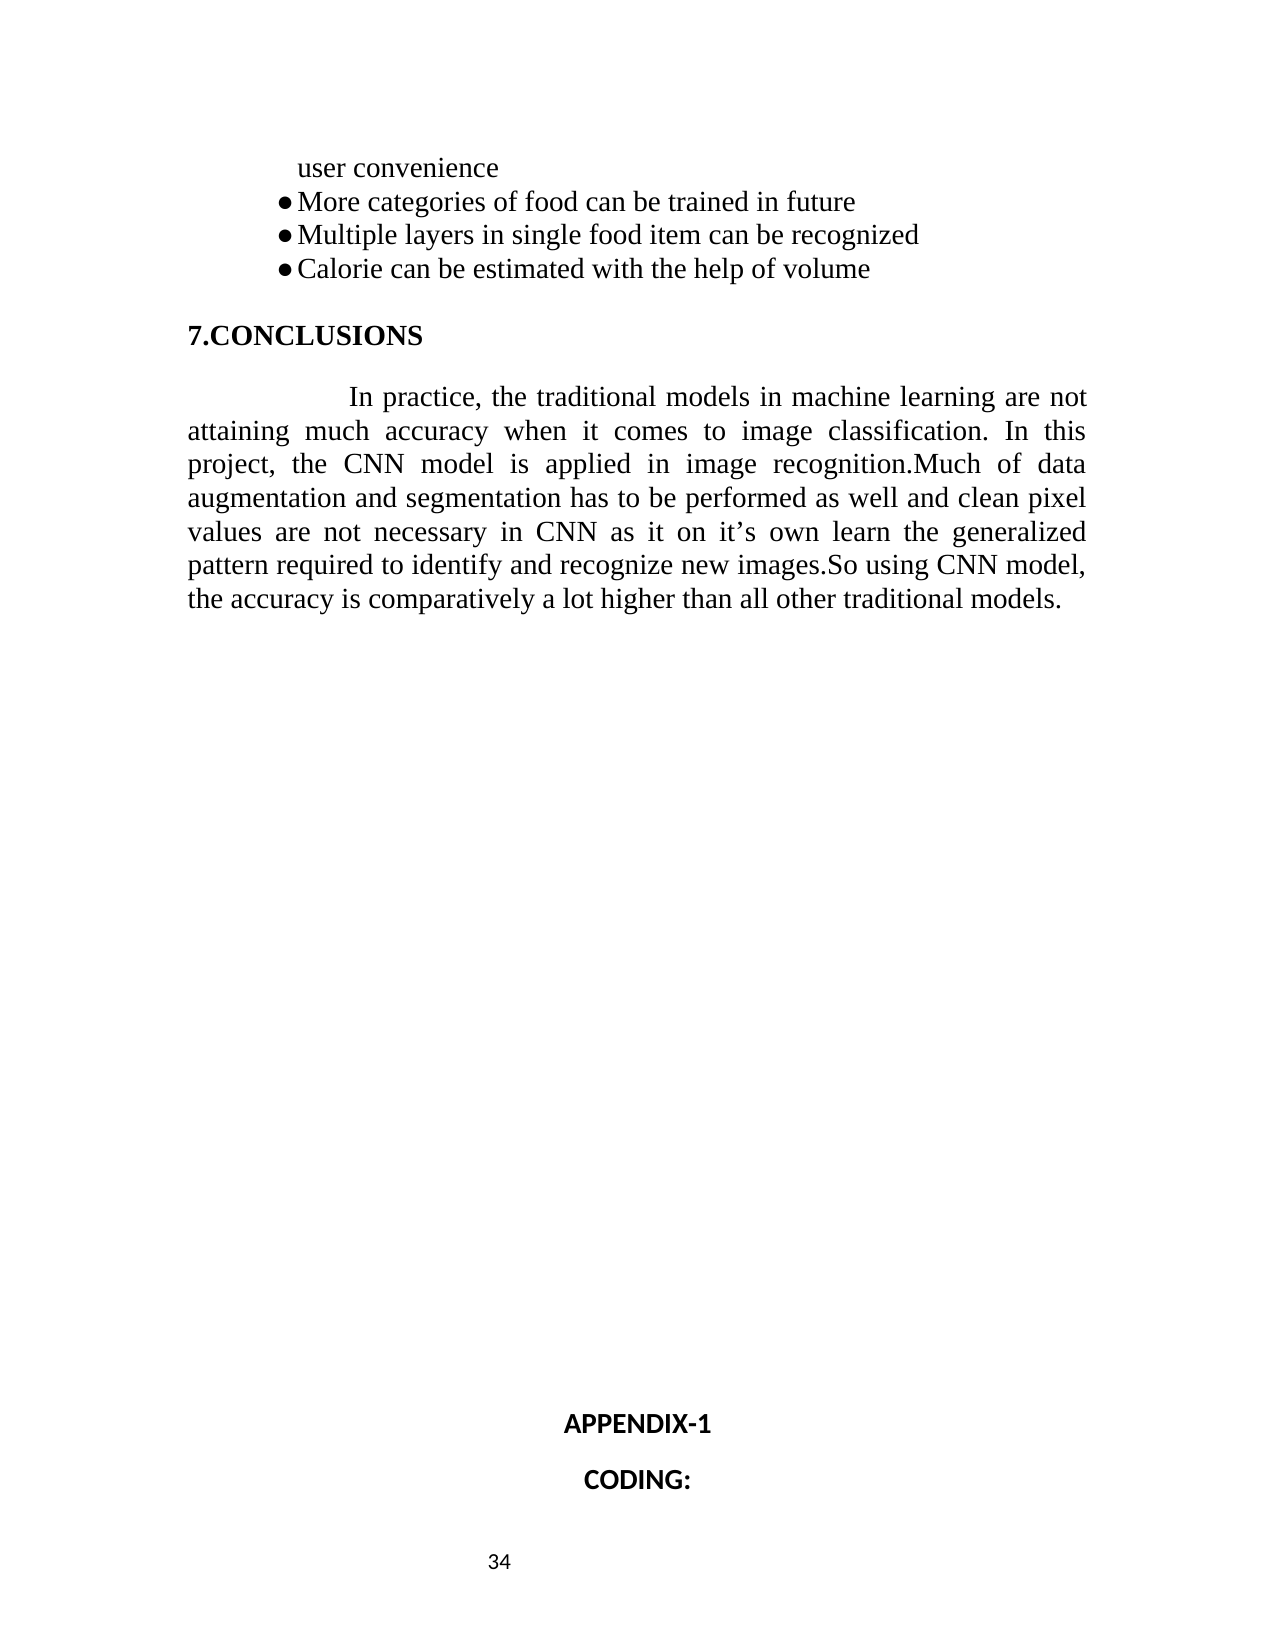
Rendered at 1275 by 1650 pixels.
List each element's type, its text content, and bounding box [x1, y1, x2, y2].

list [276, 150, 1087, 183]
list Multiple layers in single food item can be recognized [276, 217, 1087, 251]
list More categories of food can be trained in future [276, 183, 1087, 217]
text In practice, the traditional models in machine learning are not attaining much accuracy when it comes to image classification. In this project, the CNN model is applied in image recognition.Much of data augmentation and segmentation has to be performed as well and clean pixel values are not necessary in CNN as it on it’s own learn the generalized pattern required to identify and recognize new images.So using CNN model, the accuracy is comparatively a lot higher than all other traditional models. [187, 379, 1087, 614]
list Calorie can be estimated with the help of volume [276, 251, 1087, 284]
text CODING: [187, 1461, 1087, 1497]
text 7.CONCLUSIONS [187, 318, 1087, 352]
text APPENDIX-1 [187, 1405, 1087, 1440]
